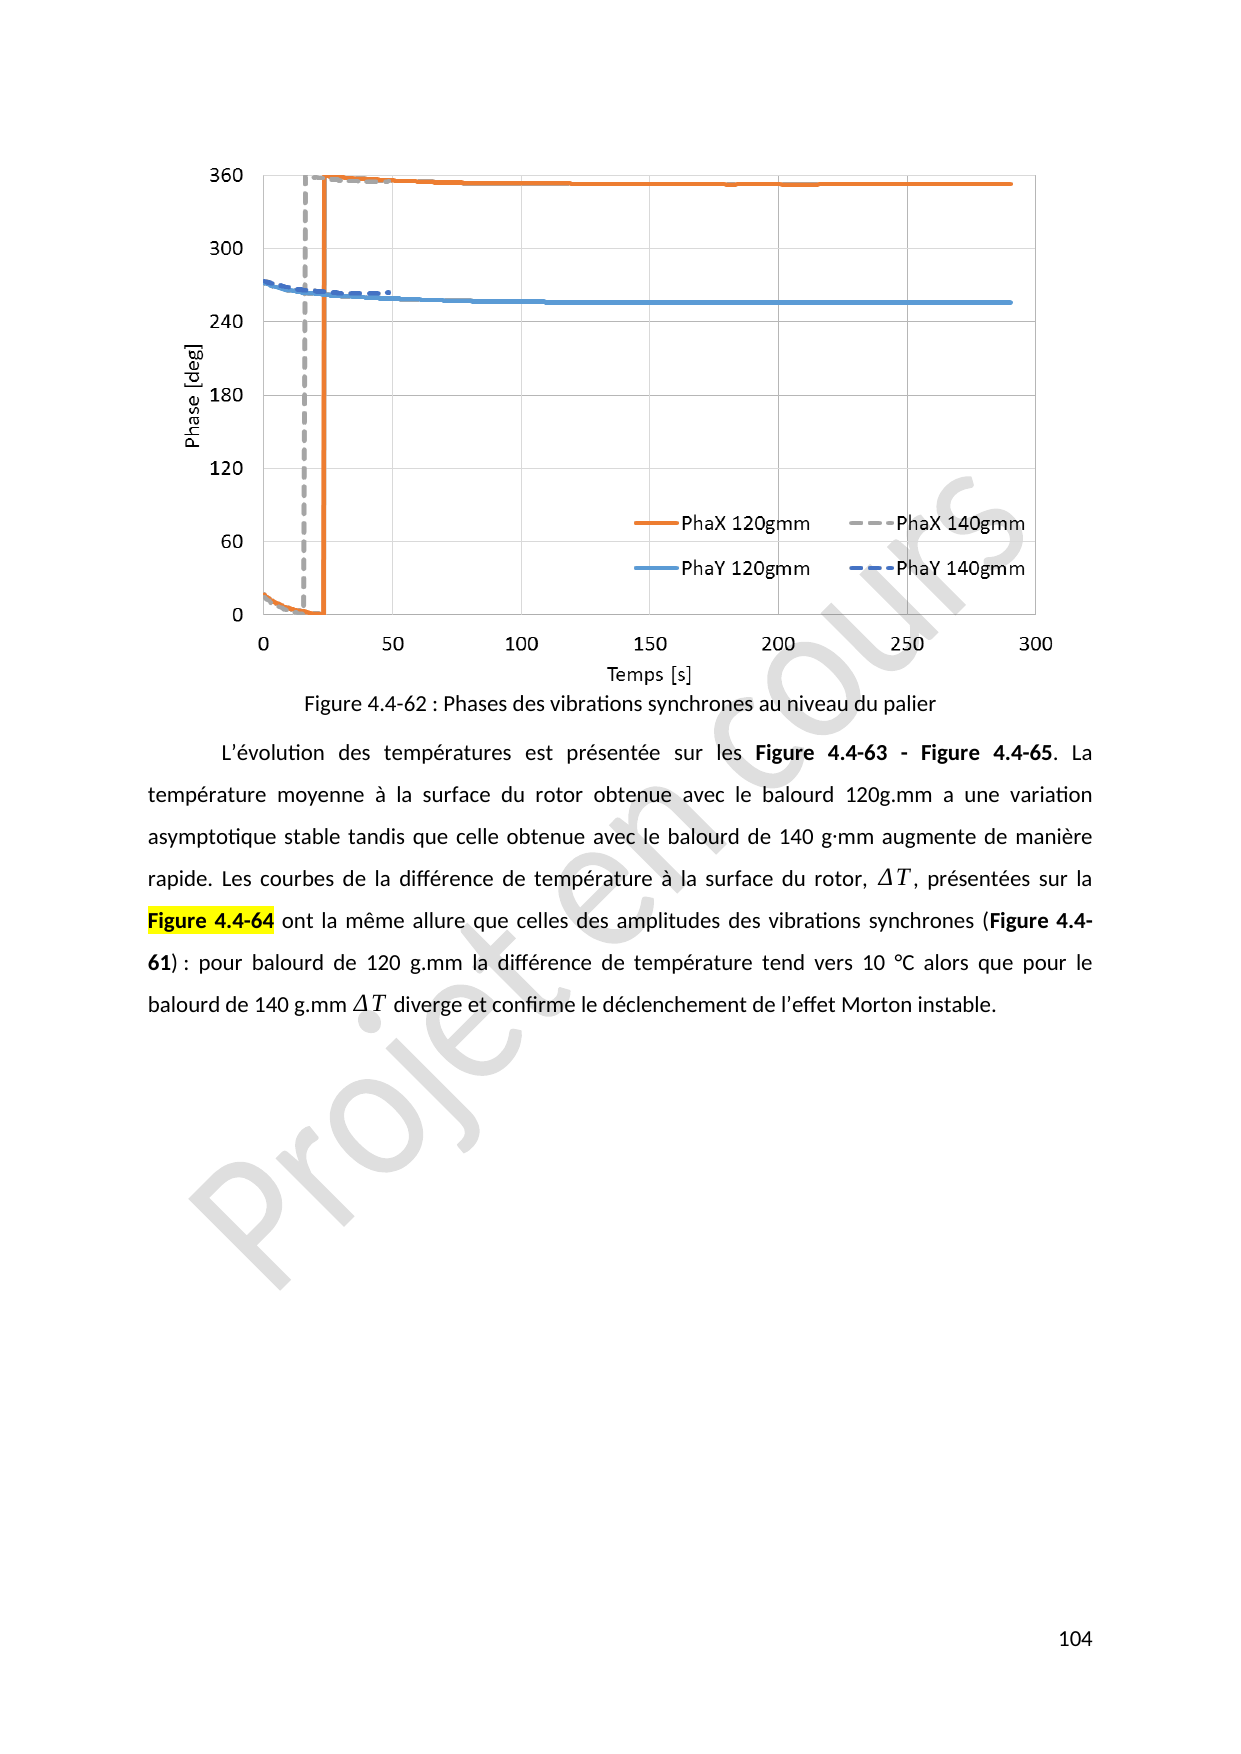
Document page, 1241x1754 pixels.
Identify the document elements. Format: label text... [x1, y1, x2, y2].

picture [169, 147, 1071, 689]
